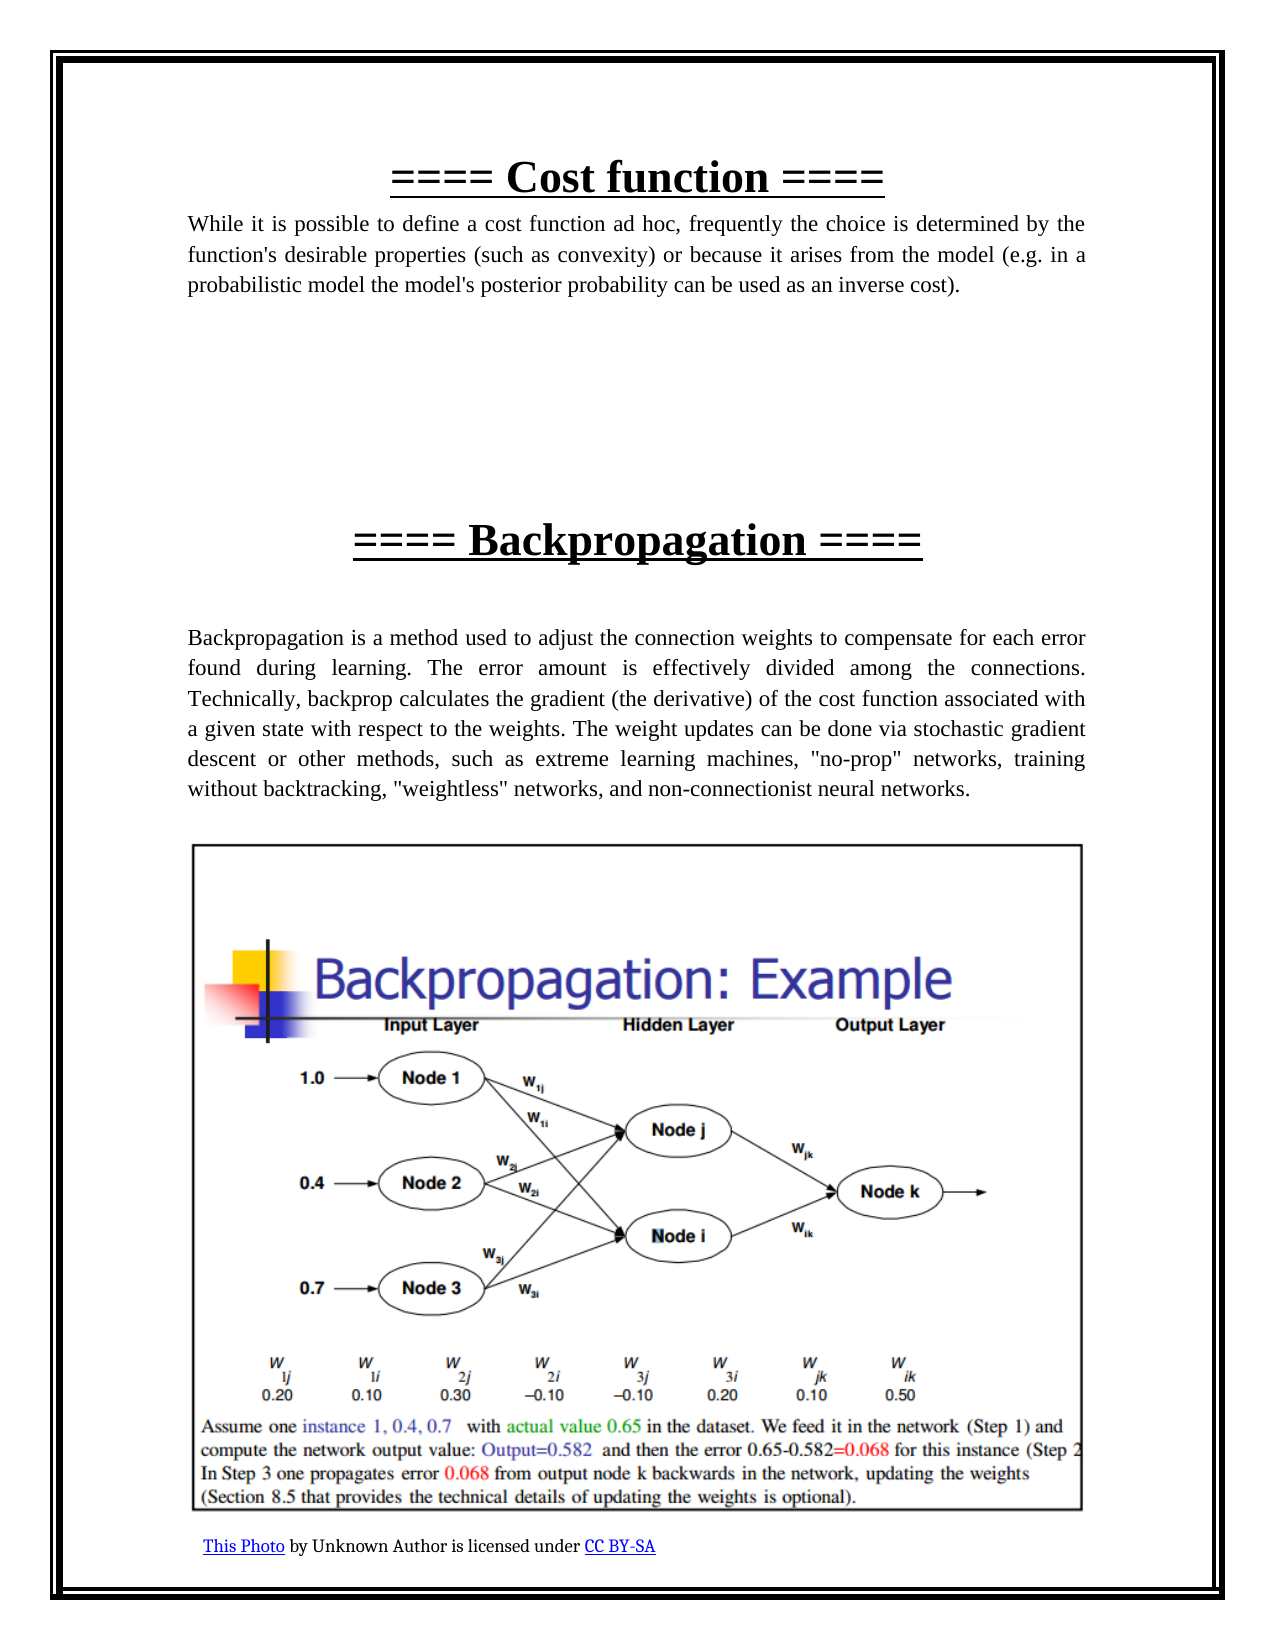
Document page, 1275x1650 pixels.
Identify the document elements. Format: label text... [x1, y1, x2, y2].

subtitle ==== Cost function ==== [187, 150, 1087, 203]
picture [187, 838, 1088, 1528]
subtitle ==== Backpropagation ==== [187, 513, 1087, 565]
text While it is possible to define a cost function ad hoc, frequently the choice is determined by the function's desirable properties (such as convexity) or because it arises from the model (e.g. in a probabilistic model the model's posterior probability can be used as an inverse cost). [187, 211, 1087, 297]
text Backpropagation is a method used to adjust the connection weights to compensate for each error found during learning. The error amount is effectively divided among the connections. Technically, backprop calculates the gradient (the derivative) of the cost function associated with a given state with respect to the weights. The weight updates can be done via stochastic gradient descent or other methods, such as extreme learning machines, "no-prop" networks, training without backtracking, "weightless" networks, and non-connectionist neural networks. [187, 624, 1087, 802]
